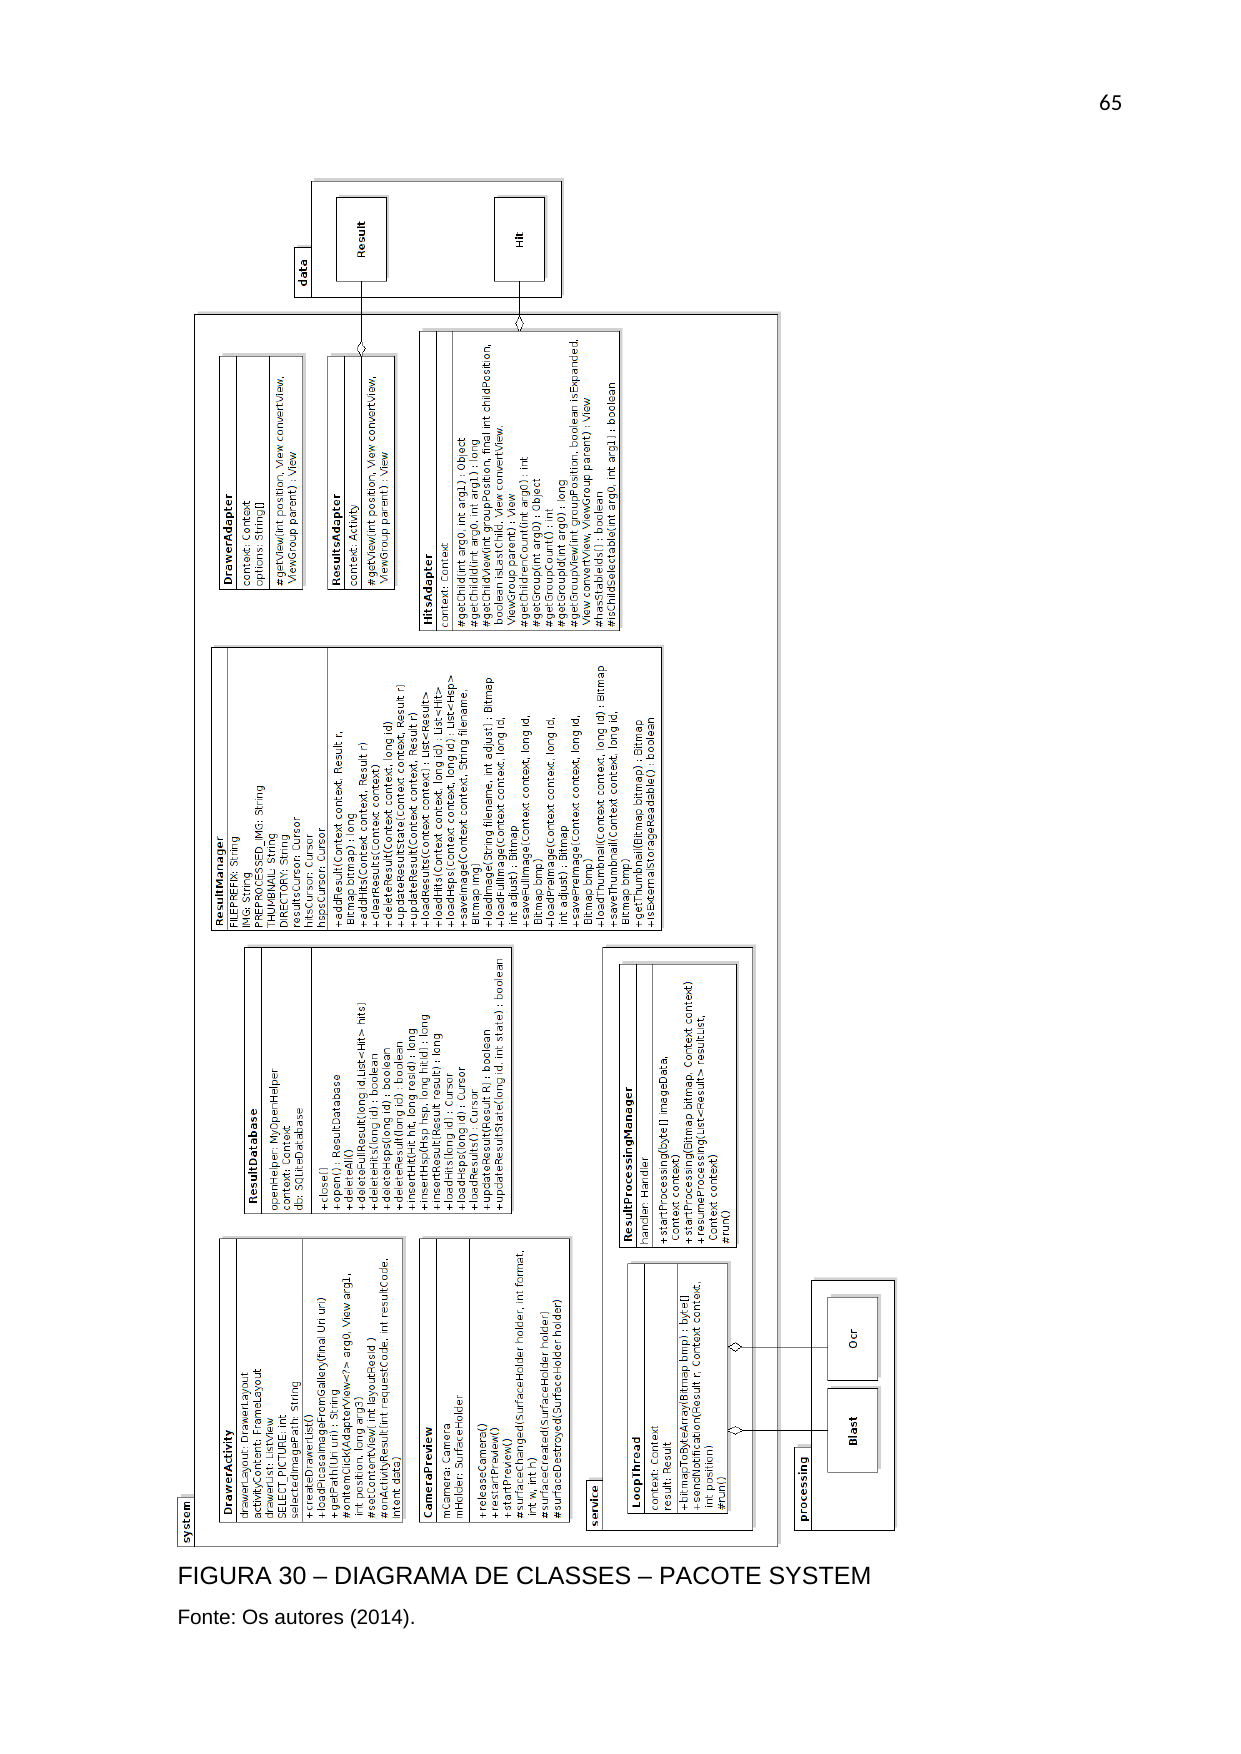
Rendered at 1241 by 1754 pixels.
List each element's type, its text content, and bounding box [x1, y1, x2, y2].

text FIGURA 30 – DIAGRAMA DE CLASSES – PACOTE SYSTEM [177, 1561, 1122, 1590]
picture [177, 177, 898, 1547]
text Fonte: Os autores (2014). [177, 1604, 1122, 1628]
